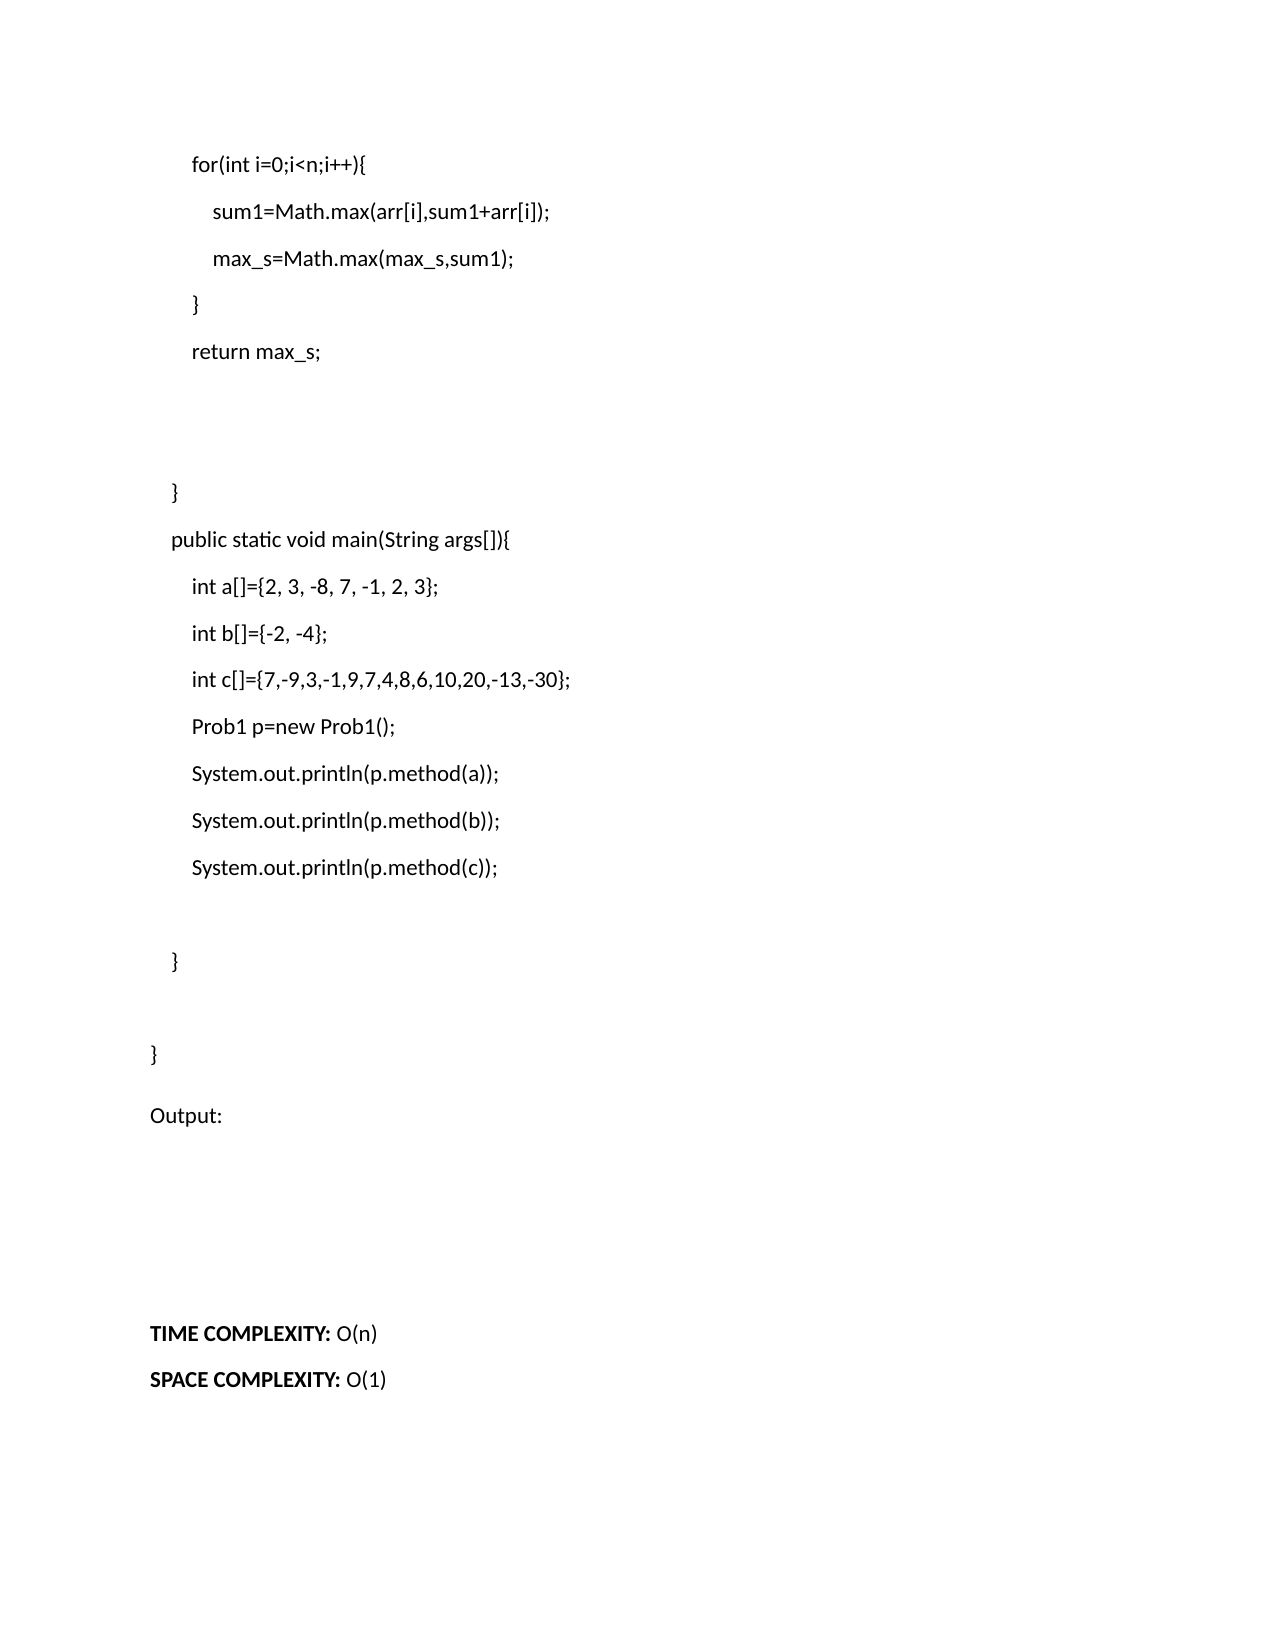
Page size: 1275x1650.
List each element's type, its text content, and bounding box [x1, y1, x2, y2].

text for(int i=0;i<n;i++){ [150, 150, 1125, 178]
text } [150, 291, 1125, 319]
text System.out.println(p.method(c)); [150, 853, 1125, 881]
text System.out.println(p.method(a)); [150, 759, 1125, 787]
text } Output: [150, 1041, 1125, 1159]
text return max_s; [150, 337, 1125, 366]
text } [150, 478, 1125, 506]
text sum1=Math.max(arr[i],sum1+arr[i]); [150, 197, 1125, 225]
text int c[]={7,-9,3,-1,9,7,4,8,6,10,20,-13,-30}; [150, 666, 1125, 694]
text Prob1 p=new Prob1(); [150, 712, 1125, 741]
text int b[]={-2, -4}; [150, 619, 1125, 647]
text } [150, 947, 1125, 975]
text max_s=Math.max(max_s,sum1); [150, 244, 1125, 272]
text SPACE COMPLEXITY: O(1) [150, 1366, 1125, 1394]
text TIME COMPLEXITY: O(n) [150, 1319, 1125, 1347]
text public static void main(String args[]){ [150, 525, 1125, 553]
text int a[]={2, 3, -8, 7, -1, 2, 3}; [150, 572, 1125, 600]
text System.out.println(p.method(b)); [150, 806, 1125, 834]
